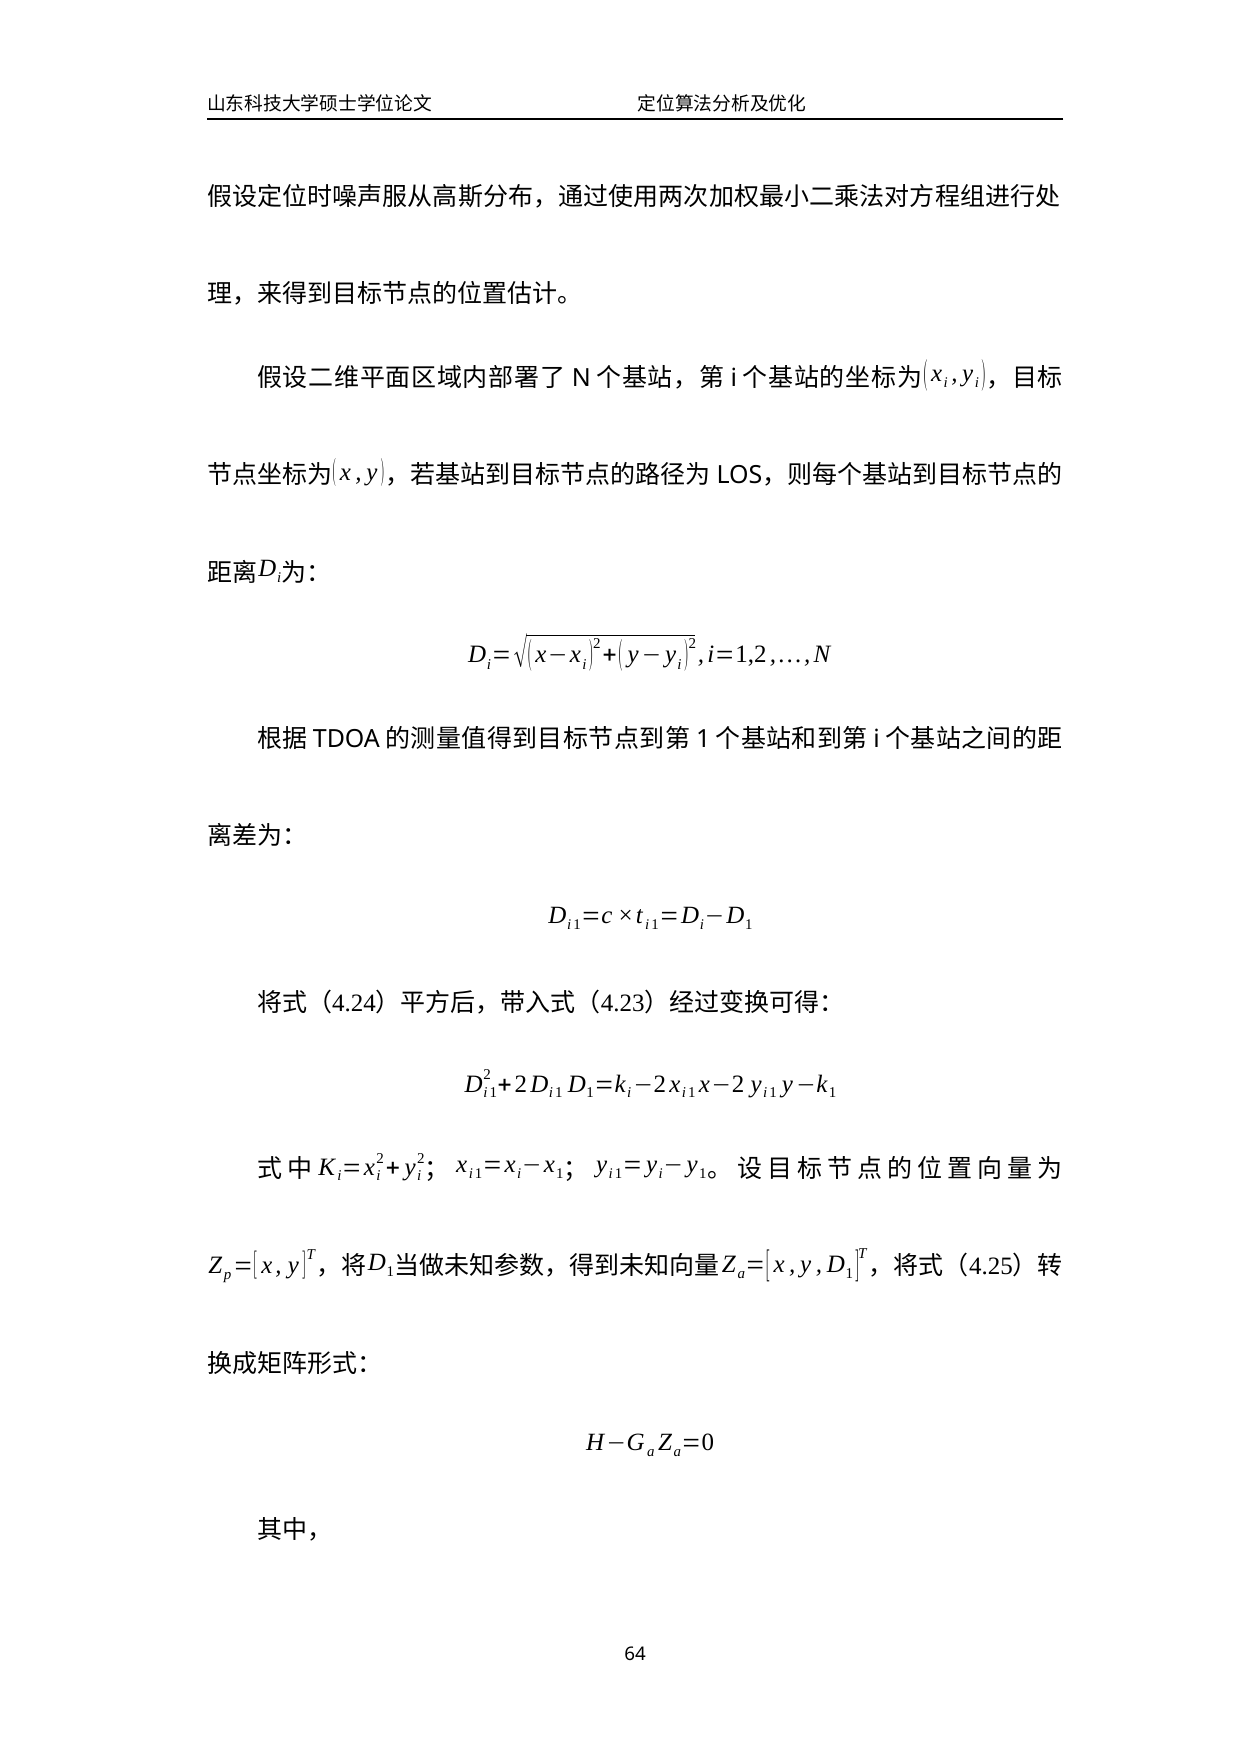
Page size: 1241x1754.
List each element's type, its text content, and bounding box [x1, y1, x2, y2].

text 式（4.23） [207, 621, 1063, 686]
text 式（4.25） [207, 1051, 1063, 1116]
text 式（4.26） [207, 1412, 1063, 1477]
text 式（4.24） [207, 884, 1063, 949]
text 将式（4.24）平方后，带入式（4.23）经过变换可得： [207, 968, 1063, 1033]
text 其中， [207, 1495, 1063, 1560]
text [207, 162, 1063, 324]
text 式中；；。设目标节点的位置向量为，将当做未知参数，得到未知向量，将式（4.25）转换成矩阵形式： [207, 1134, 1063, 1394]
text 假设二维平面区域内部署了N个基站，第i个基站的坐标为，目标节点坐标为，若基站到目标节点的路径为LOS，则每个基站到目标节点的距离为： [207, 343, 1063, 603]
text 根据TDOA的测量值得到目标节点到第1个基站和到第i个基站之间的距离差为： [207, 704, 1063, 866]
